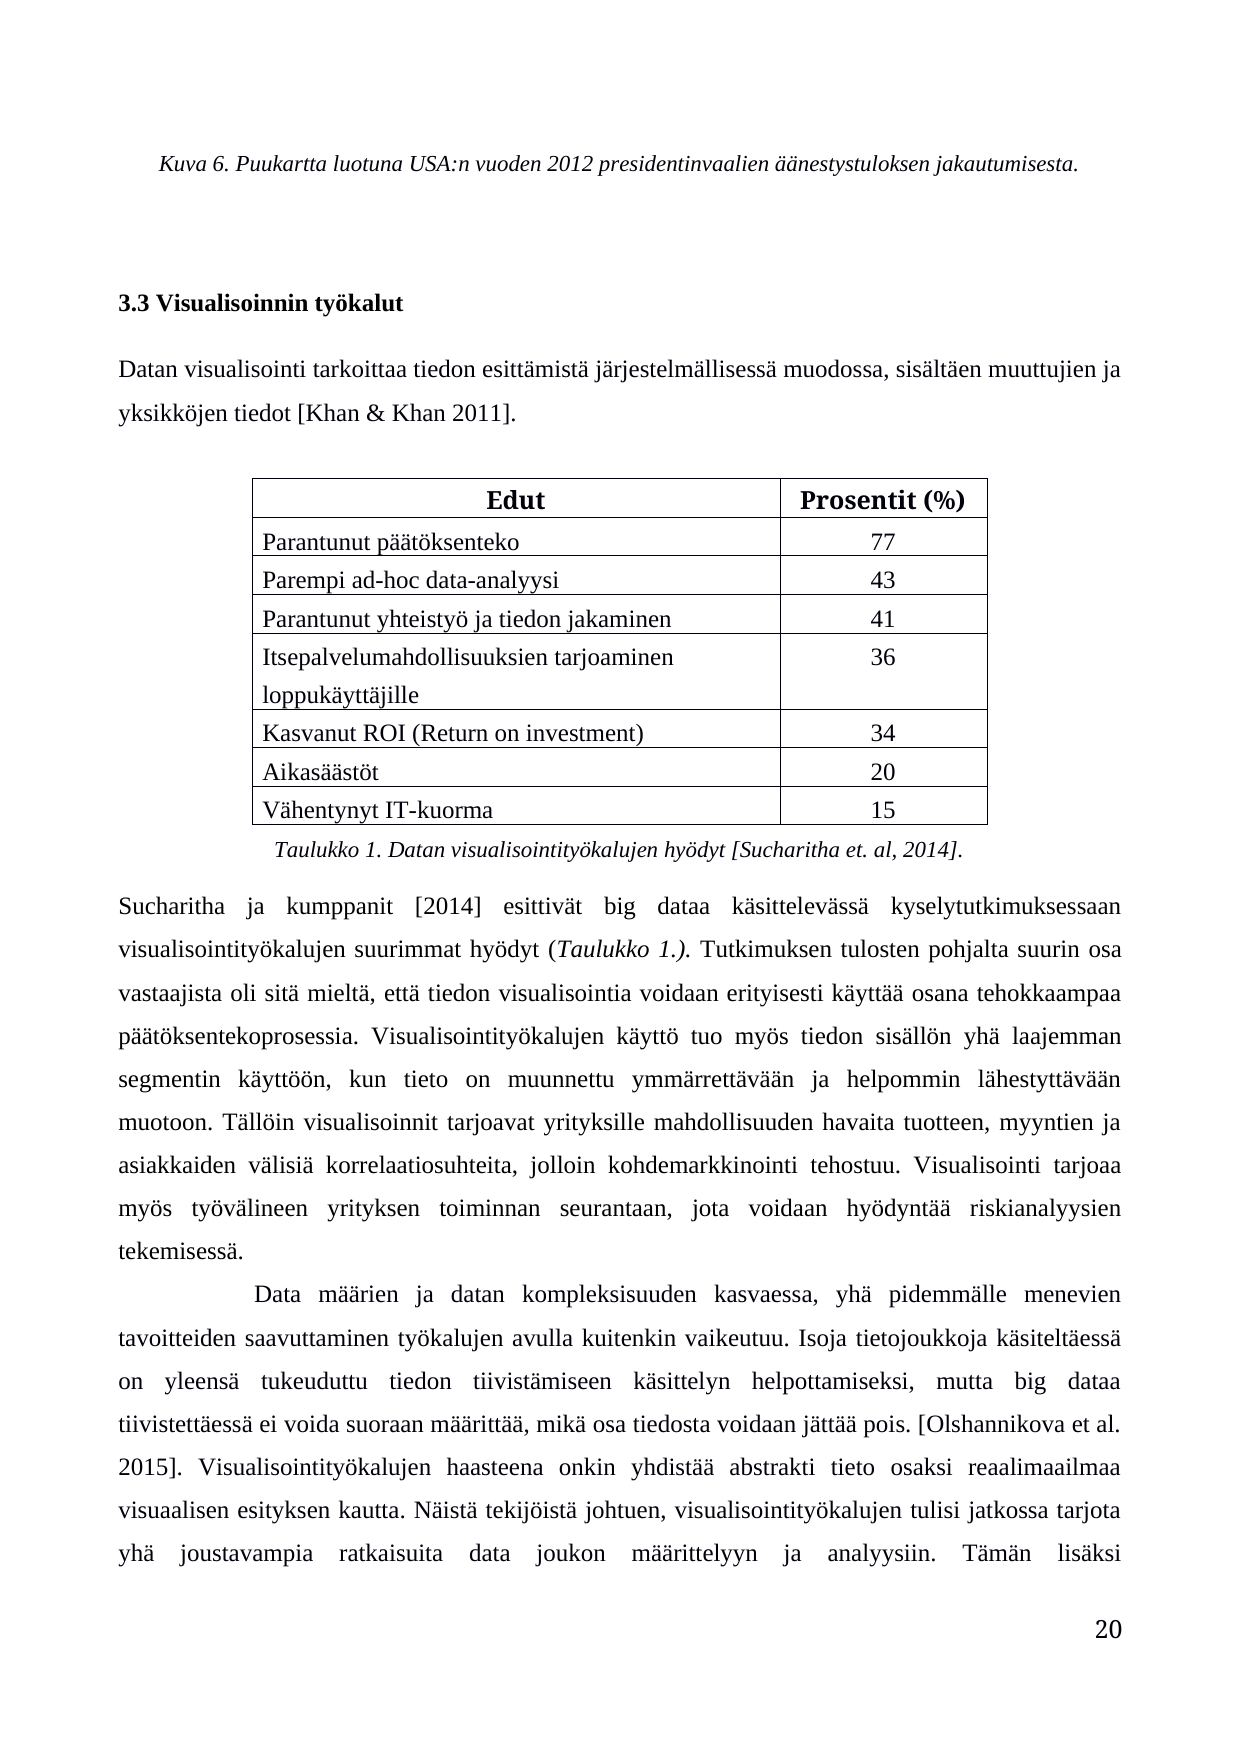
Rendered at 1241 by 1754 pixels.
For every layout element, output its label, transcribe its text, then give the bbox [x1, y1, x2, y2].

text 3.3 Visualisoinnin työkalut [118, 279, 1122, 317]
table_cell Parantunut päätöksenteko [253, 518, 780, 555]
table_cell 77 [781, 518, 987, 555]
table_header Edut [253, 479, 780, 517]
table_header Prosentit (%) [781, 479, 987, 517]
table_cell Parantunut yhteistyö ja tiedon jakaminen [253, 595, 780, 632]
table_cell Aikasäästöt [253, 748, 780, 786]
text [118, 1279, 1122, 1567]
table_cell Vähentynyt IT-kuorma [253, 787, 780, 824]
table_cell Parempi ad-hoc data-analyysi [253, 556, 780, 594]
text Datan visualisointi tarkoittaa tiedon esittämistä järjestelmällisessä muodossa, sisältäen muuttujien ja yksikköjen tiedot [Khan & Khan 2011]. [118, 354, 1122, 426]
text Taulukko 1. Datan visualisointityökalujen hyödyt [Sucharitha et. al, 2014]. [118, 825, 1122, 863]
table_cell 34 [781, 710, 987, 747]
table_cell Itsepalvelumahdollisuuksien tarjoaminen loppukäyttäjille [253, 634, 780, 708]
table_cell 41 [781, 595, 987, 632]
table_cell 43 [781, 556, 987, 594]
table_cell 36 [781, 634, 987, 708]
table_cell 15 [781, 787, 987, 824]
text Kuva 6. Puukartta luotuna USA:n vuoden 2012 presidentinvaalien äänestystuloksen jakautumisesta. [118, 149, 1122, 176]
table_cell 20 [781, 748, 987, 786]
table_cell Kasvanut ROI (Return on investment) [253, 710, 780, 747]
text Sucharitha ja kumppanit [2014] esittivät big dataa käsittelevässä kyselytutkimuksessaan visualisointityökalujen suurimmat hyödyt (Taulukko 1.). Tutkimuksen tulosten pohjalta suurin osa vastaajista oli sitä mieltä, että tiedon visualisointia voidaan erityisesti käyttää osana tehokkaampaa päätöksentekoprosessia. Visualisointityökalujen käyttö tuo myös tiedon sisällön yhä laajemman segmentin käyttöön, kun tieto on muunnettu ymmärrettävään ja helpommin lähestyttävään muotoon. Tällöin visualisoinnit tarjoavat yrityksille mahdollisuuden havaita tuotteen, myyntien ja asiakkaiden välisiä korrelaatiosuhteita, jolloin kohdemarkkinointi tehostuu. Visualisointi tarjoaa myös työvälineen yrityksen toiminnan seurantaan, jota voidaan hyödyntää riskianalyysien tekemisessä. [118, 891, 1122, 1265]
